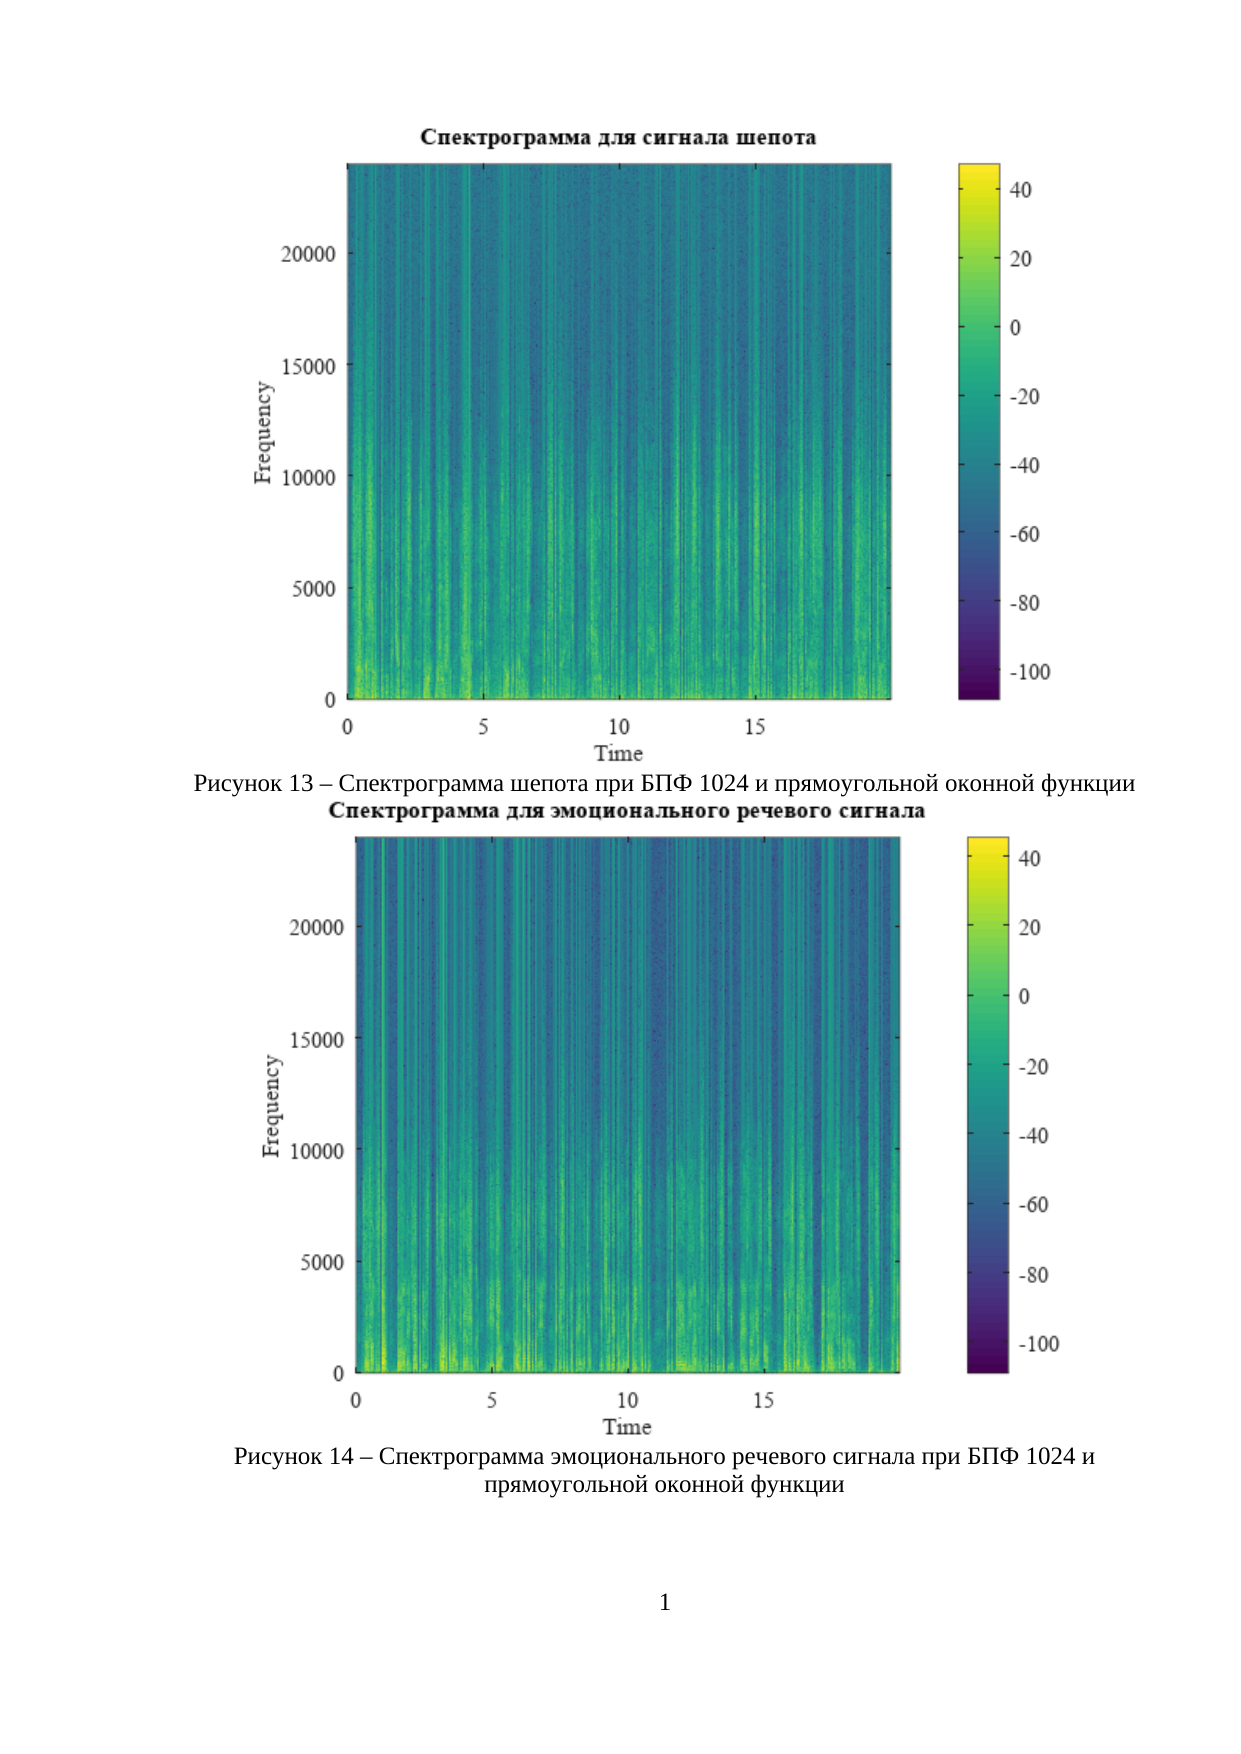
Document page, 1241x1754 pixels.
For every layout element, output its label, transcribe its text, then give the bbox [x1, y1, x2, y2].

text Рисунок 14 – Спектрограмма эмоционального речевого сигнала при БПФ 1024 и прямоугольной оконной функции [177, 1441, 1152, 1498]
picture [252, 797, 1077, 1441]
text Рисунок 13 – Спектрограмма шепота при БПФ 1024 и прямоугольной оконной функции [177, 768, 1152, 797]
picture [239, 118, 1090, 769]
